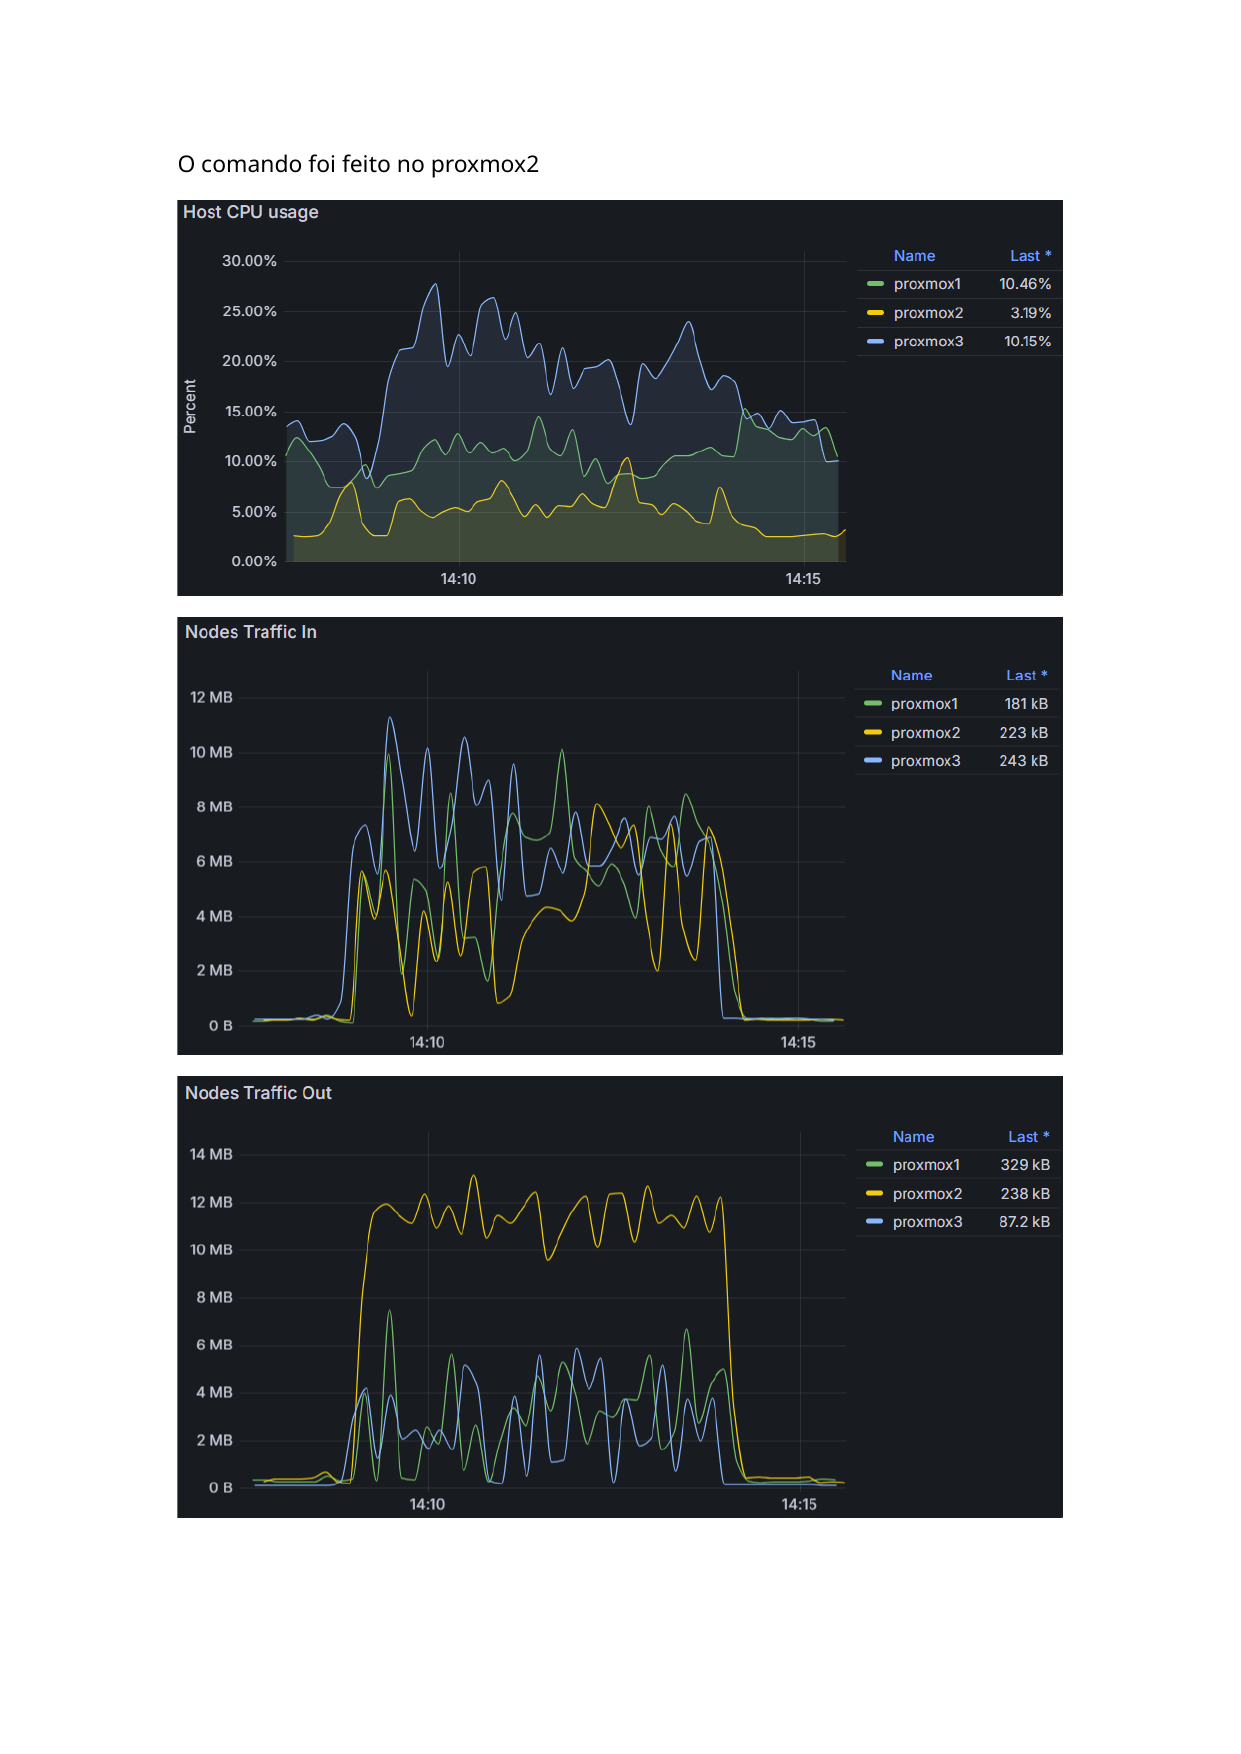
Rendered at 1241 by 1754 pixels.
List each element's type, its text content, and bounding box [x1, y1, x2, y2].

picture [177, 200, 1063, 596]
text O comando foi feito no proxmox2 [177, 148, 1063, 179]
picture [177, 617, 1063, 1055]
picture [177, 1076, 1063, 1518]
